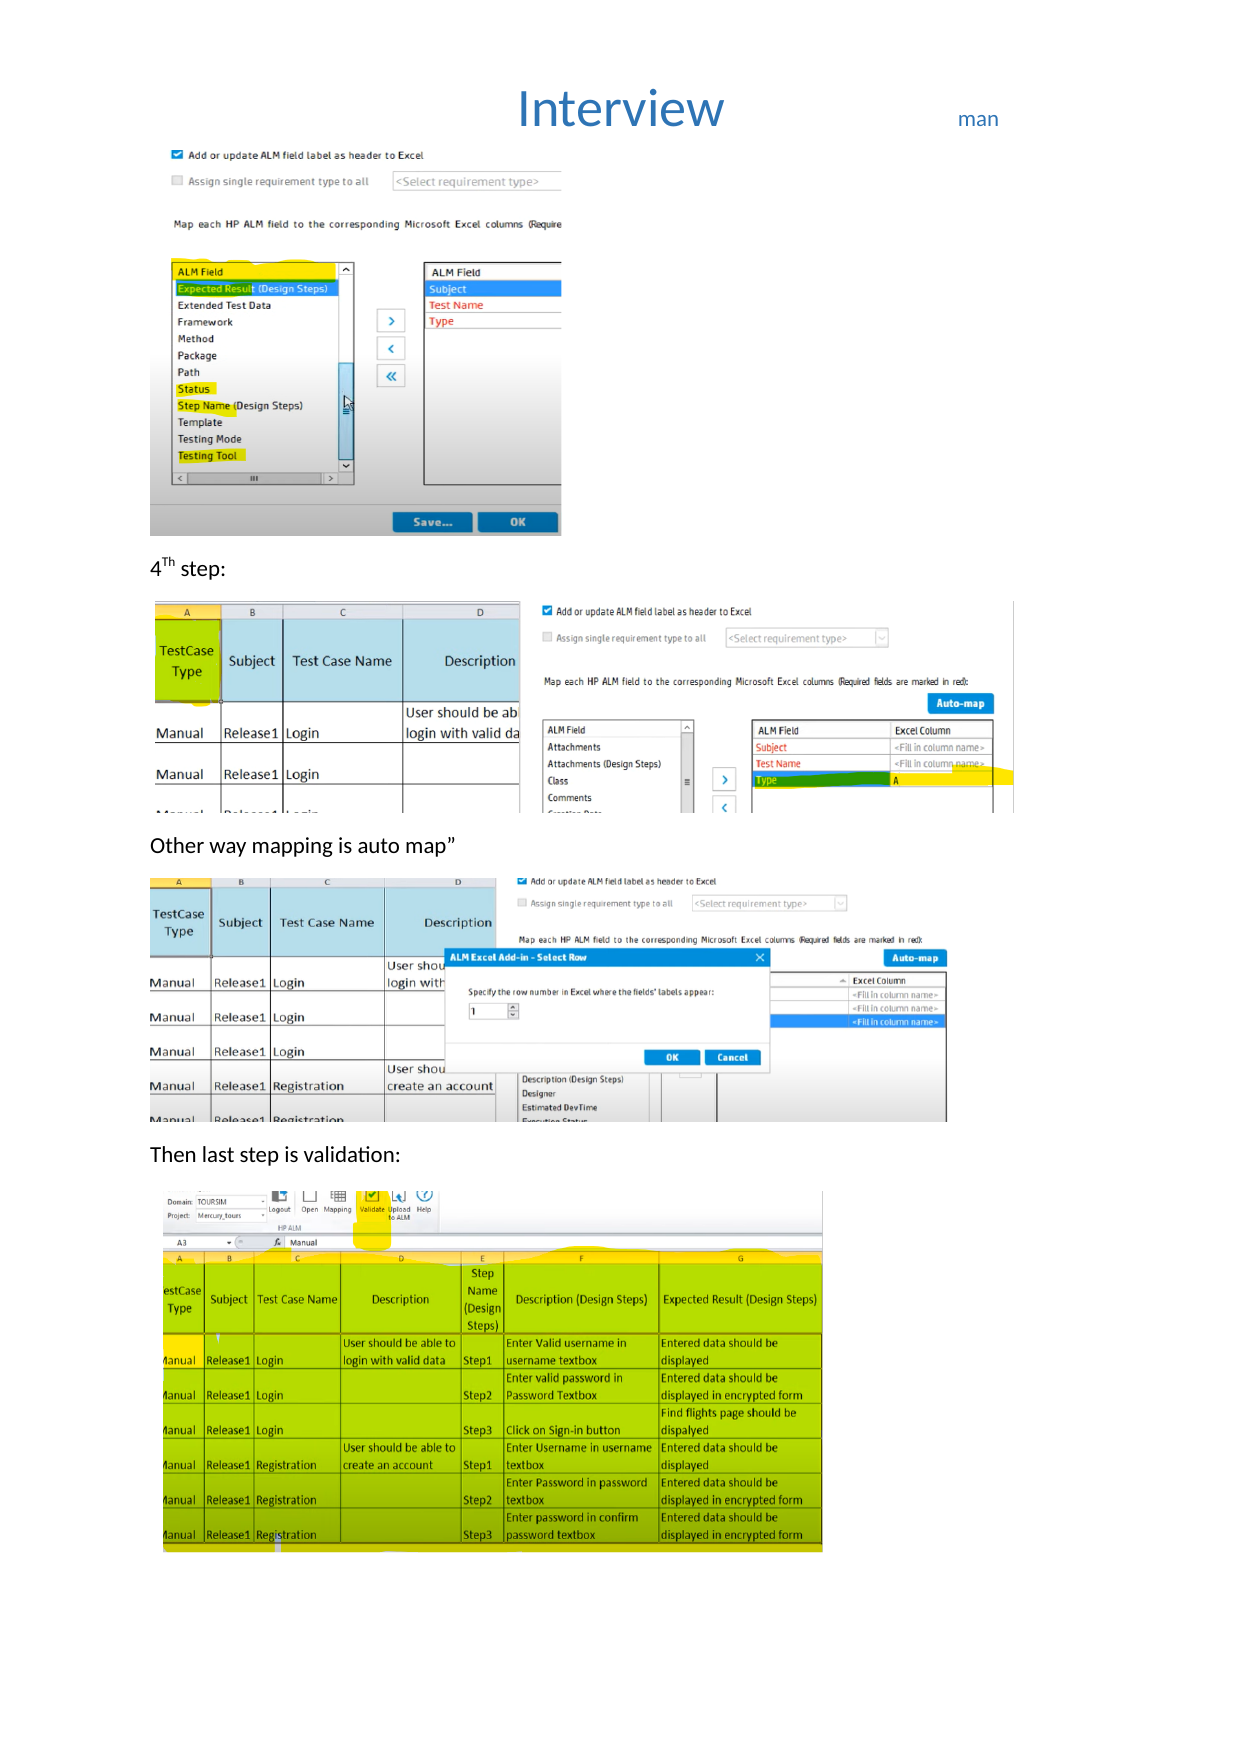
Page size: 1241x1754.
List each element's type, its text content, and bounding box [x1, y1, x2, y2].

picture [150, 150, 562, 536]
picture [150, 601, 1024, 813]
picture [150, 1186, 838, 1601]
picture [150, 878, 948, 1122]
text Then last step is validation: [150, 1140, 1090, 1168]
text Other way mapping is auto map” [150, 831, 1090, 859]
text 4Th step: [150, 554, 1090, 582]
